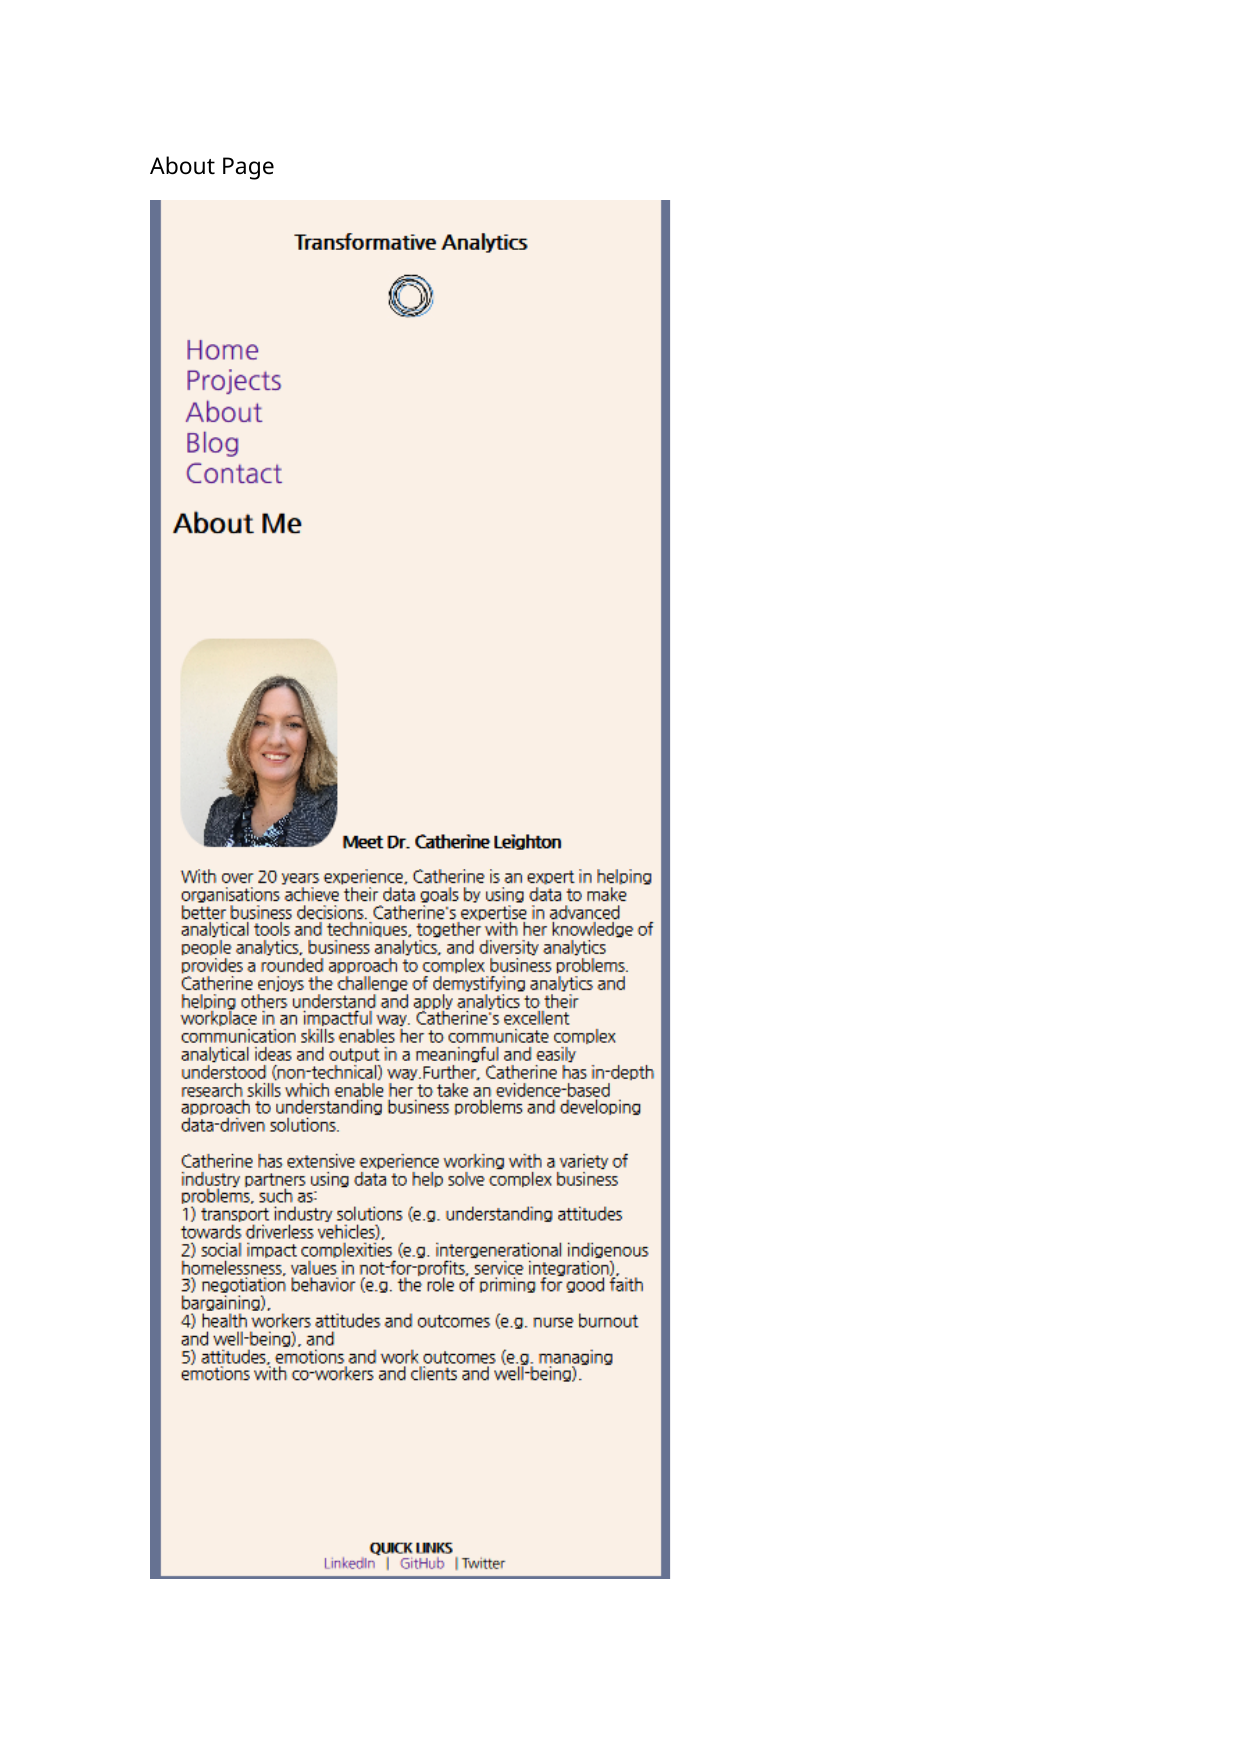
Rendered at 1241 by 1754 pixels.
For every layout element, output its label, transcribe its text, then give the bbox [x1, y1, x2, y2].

text About Page [150, 150, 1090, 181]
picture [150, 200, 671, 1579]
